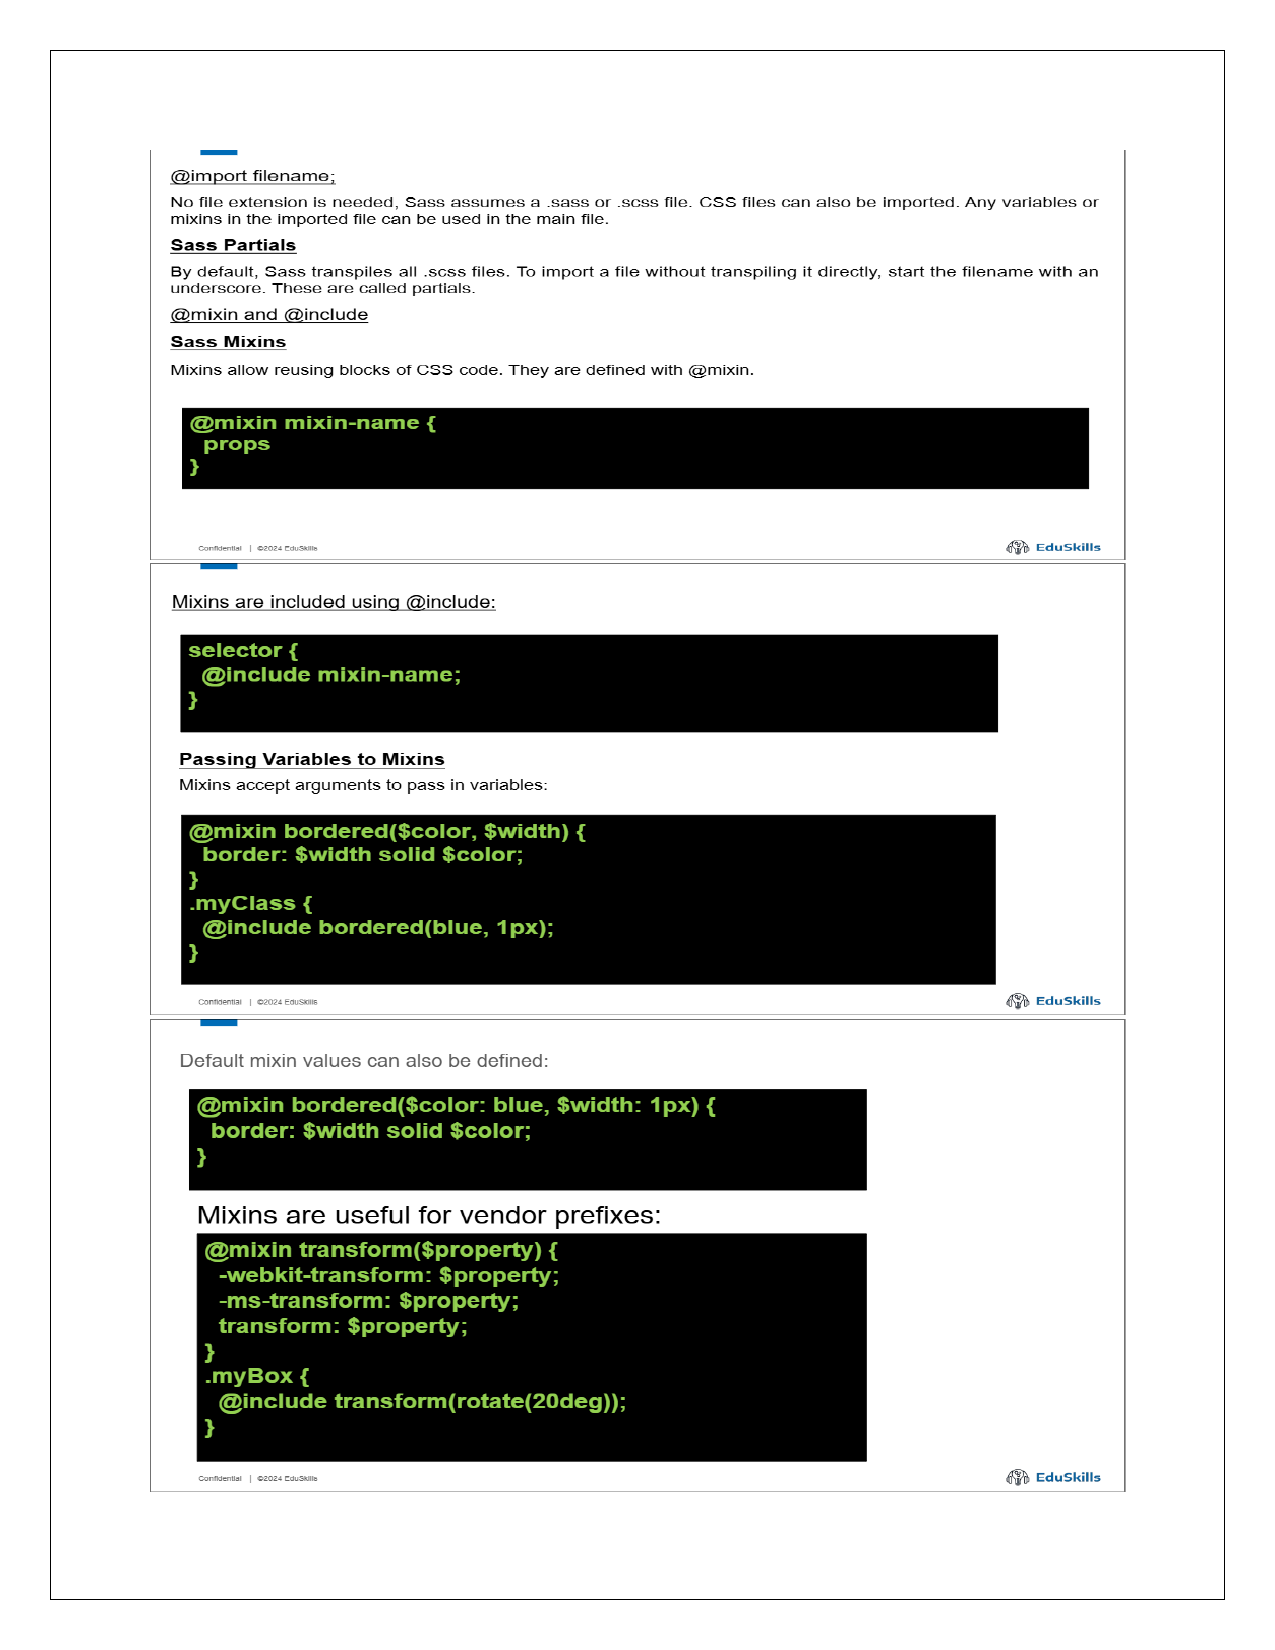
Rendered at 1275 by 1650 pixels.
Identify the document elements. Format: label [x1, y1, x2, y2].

picture [150, 150, 1126, 560]
picture [150, 1019, 1126, 1492]
picture [150, 563, 1126, 1015]
